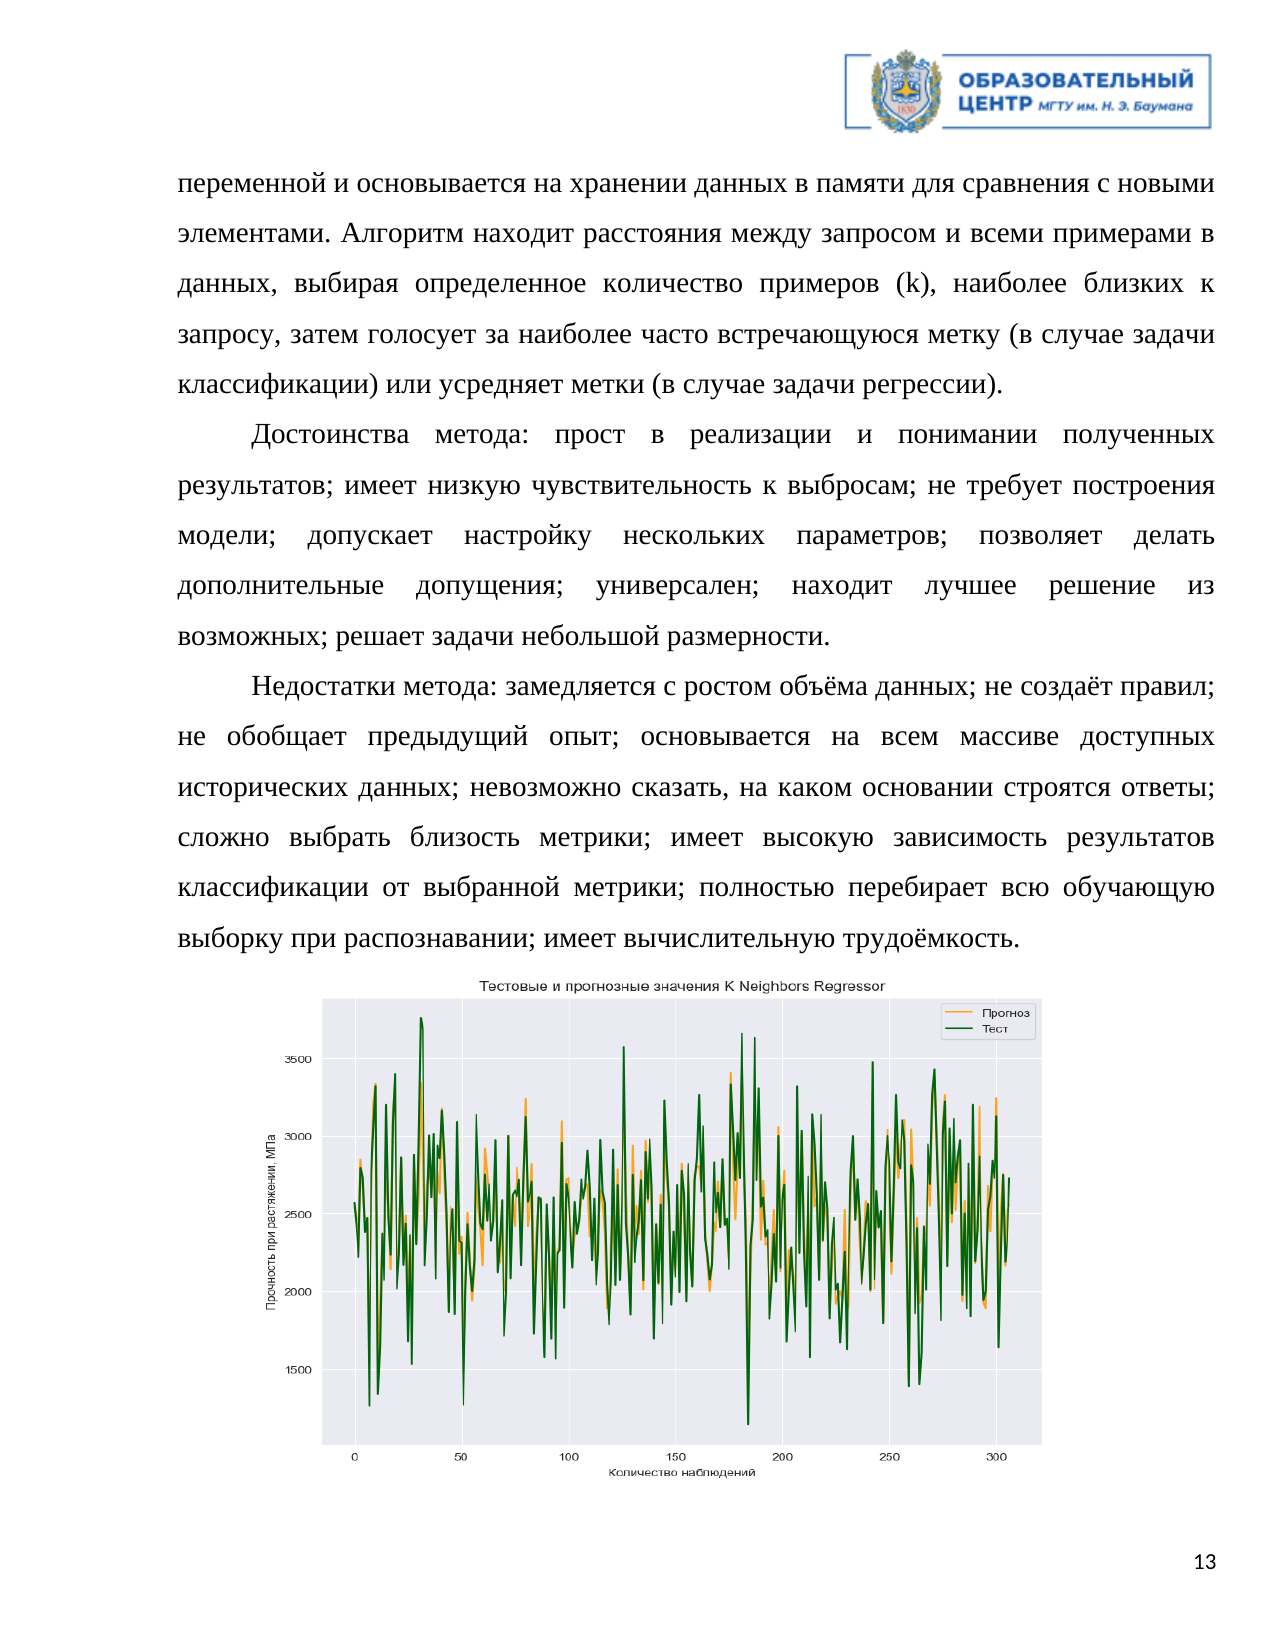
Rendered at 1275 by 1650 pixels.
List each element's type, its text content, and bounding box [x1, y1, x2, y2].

text Недостатки метода: замедляется с ростом объёма данных; не создаёт правил; не обобщает предыдущий опыт; основывается на всем массиве доступных исторических данных; невозможно сказать, на каком основании строятся ответы; сложно выбрать близость метрики; имеет высокую зависимость результатов классификации от выбранной метрики; полностью перебирает всю обучающую выборку при распознавании; имеет вычислительную трудоёмкость. [177, 668, 1216, 953]
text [177, 118, 1216, 400]
picture [251, 970, 1127, 1490]
picture [814, 26, 1262, 149]
text Достоинства метода: прост в реализации и понимании полученных результатов; имеет низкую чувствительность к выбросам; не требует построения модели; допускает настройку нескольких параметров; позволяет делать дополнительные допущения; универсален; находит лучшее решение из возможных; решает задачи небольшой размерности. [177, 417, 1216, 651]
